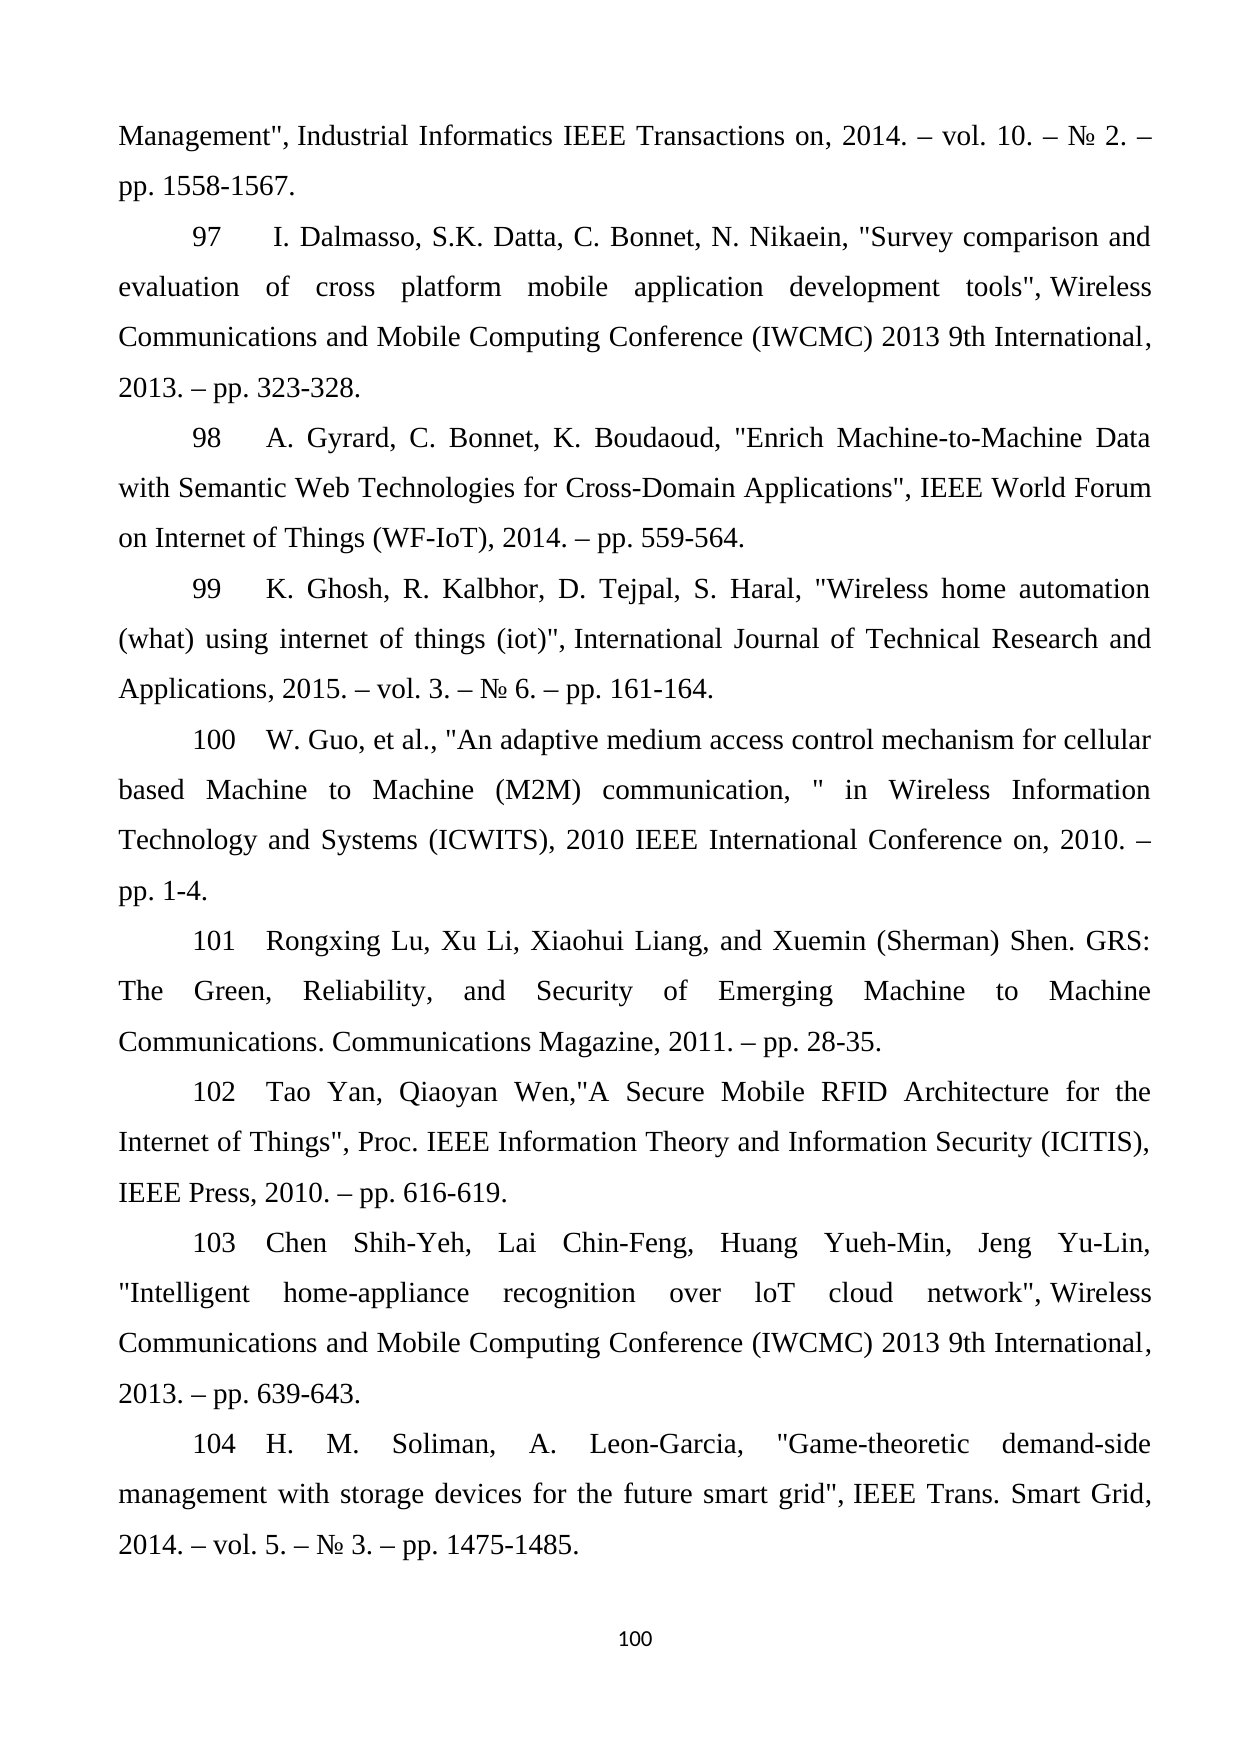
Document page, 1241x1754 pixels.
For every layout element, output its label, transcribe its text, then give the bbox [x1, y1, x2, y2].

list Rongxing Lu, Xu Li, Xiaohui Liang, and Xuemin (Sherman) Shen. GRS: The Green, Reliability, and Security of Emerging Machine to Machine Communications. Communications Magazine, 2011. – pp. 28-35. [118, 923, 1152, 1057]
list Chen Shih-Yeh, Lai Chin-Feng, Huang Yueh-Min, Jeng Yu-Lin, "Intelligent home-appliance recognition over loT cloud network", Wireless Communications and Mobile Computing Conference (IWCMC) 2013 9th International, 2013. – pp. 639-643. [118, 1225, 1152, 1409]
list A. Gyrard, C. Bonnet, K. Boudaoud, "Enrich Machine-to-Machine Data with Semantic Web Technologies for Cross-Domain Applications", IEEE World Forum on Internet of Things (WF-IoT), 2014. – pp. 559-564. [118, 420, 1152, 554]
list I. Dalmasso, S.K. Datta, C. Bonnet, N. Nikaein, "Survey comparison and evaluation of cross platform mobile application development tools", Wireless Communications and Mobile Computing Conference (IWCMC) 2013 9th International, 2013. – pp. 323-328. [118, 219, 1152, 403]
list H. M. Soliman, A. Leon-Garcia, "Game-theoretic demand-side management with storage devices for the future smart grid", IEEE Trans. Smart Grid, 2014. – vol. 5. – № 3. – pp. 1475-1485. [118, 1426, 1152, 1560]
list W. Guo, et al., "An adaptive medium access control mechanism for cellular based Machine to Machine (M2M) communication, " in Wireless Information Technology and Systems (ICWITS), 2010 IEEE International Conference on, 2010. – pp. 1-4. [118, 722, 1152, 906]
list Tao Yan, Qiaoyan Wen,"A Secure Mobile RFID Architecture for the Internet of Things", Proc. IEEE Information Theory and Information Security (ICITIS), IEEE Press, 2010. – pp. 616-619. [118, 1074, 1152, 1208]
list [118, 118, 1152, 202]
list K. Ghosh, R. Kalbhor, D. Tejpal, S. Haral, "Wireless home automation (what) using internet of things (iot)", International Journal of Technical Research and Applications, 2015. – vol. 3. – № 6. – pp. 161-164. [118, 571, 1152, 705]
